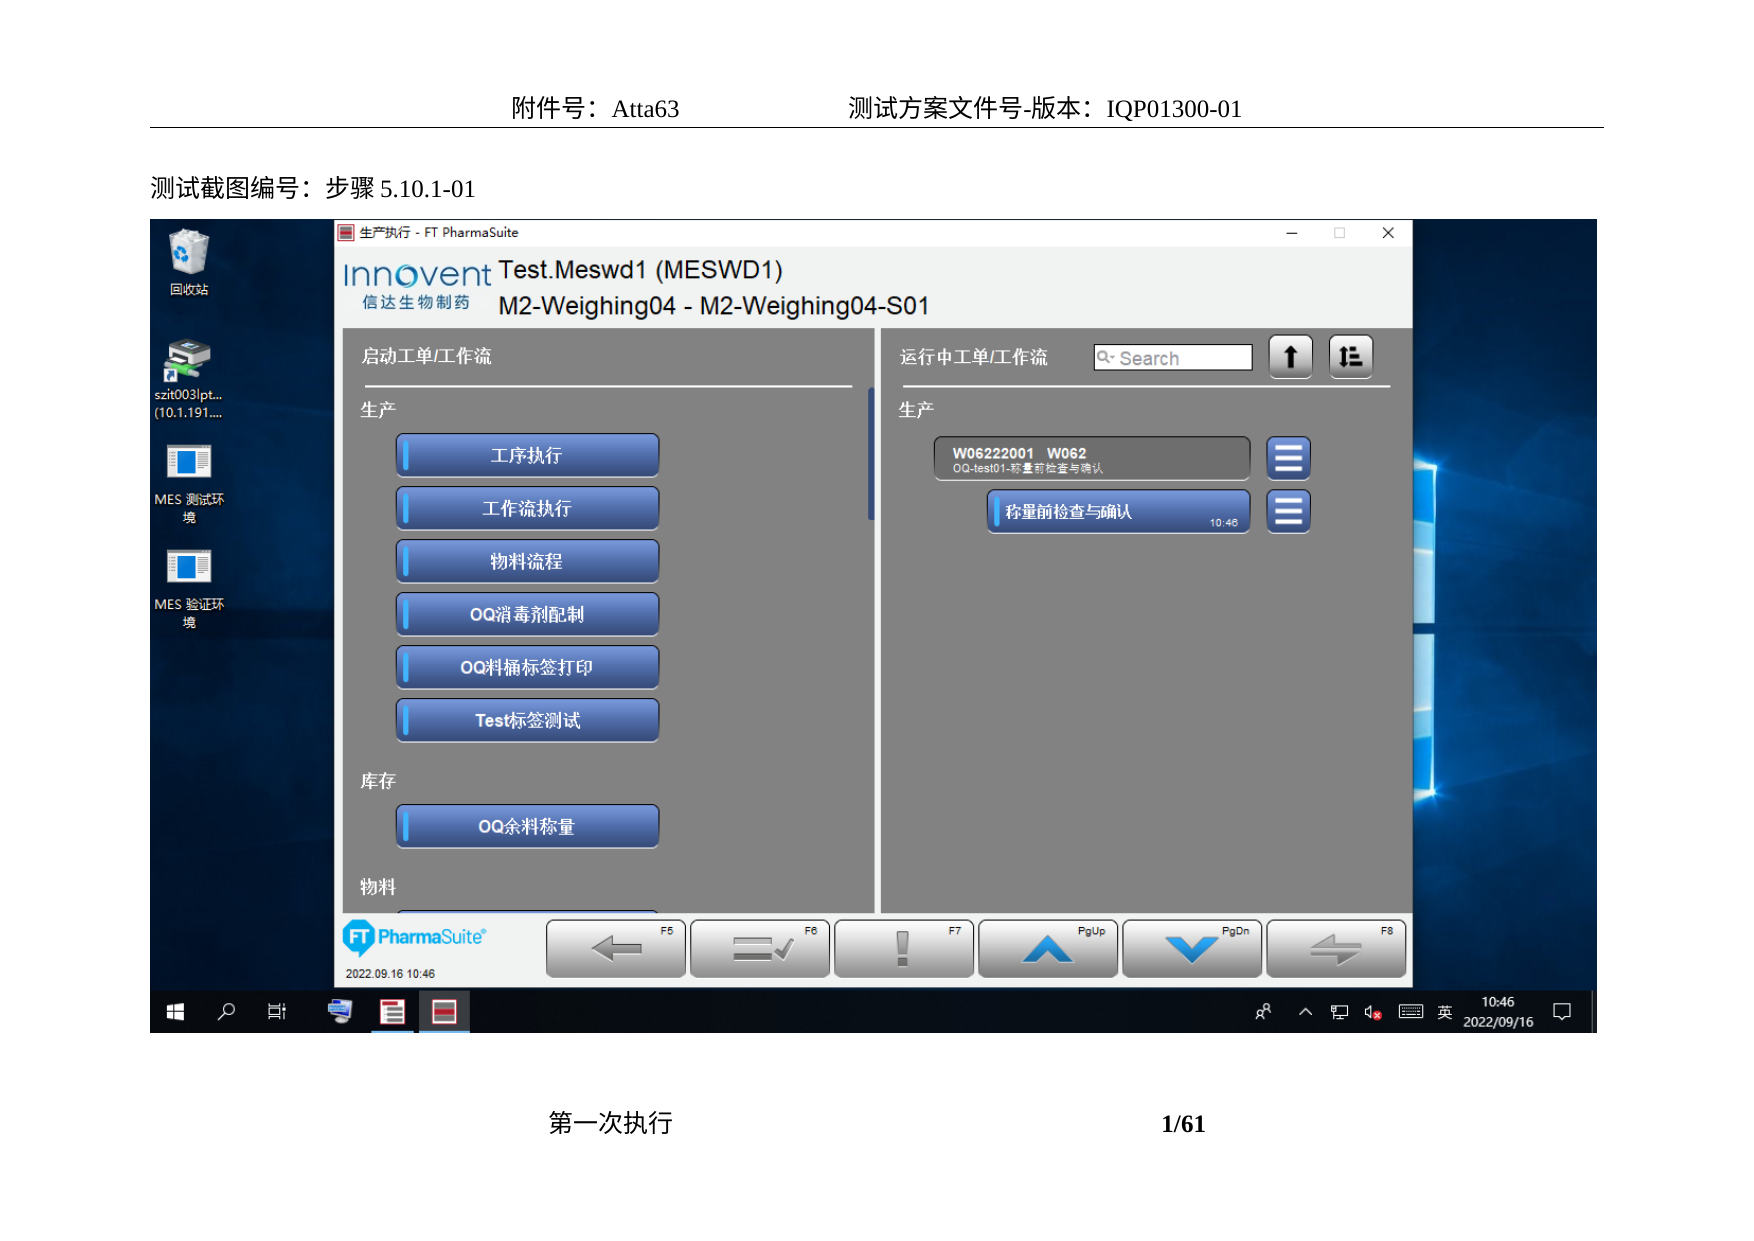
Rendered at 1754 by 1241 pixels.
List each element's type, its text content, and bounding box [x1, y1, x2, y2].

picture [150, 219, 1597, 1033]
text 测试截图编号：步骤5.10.1-01 [150, 154, 1604, 219]
